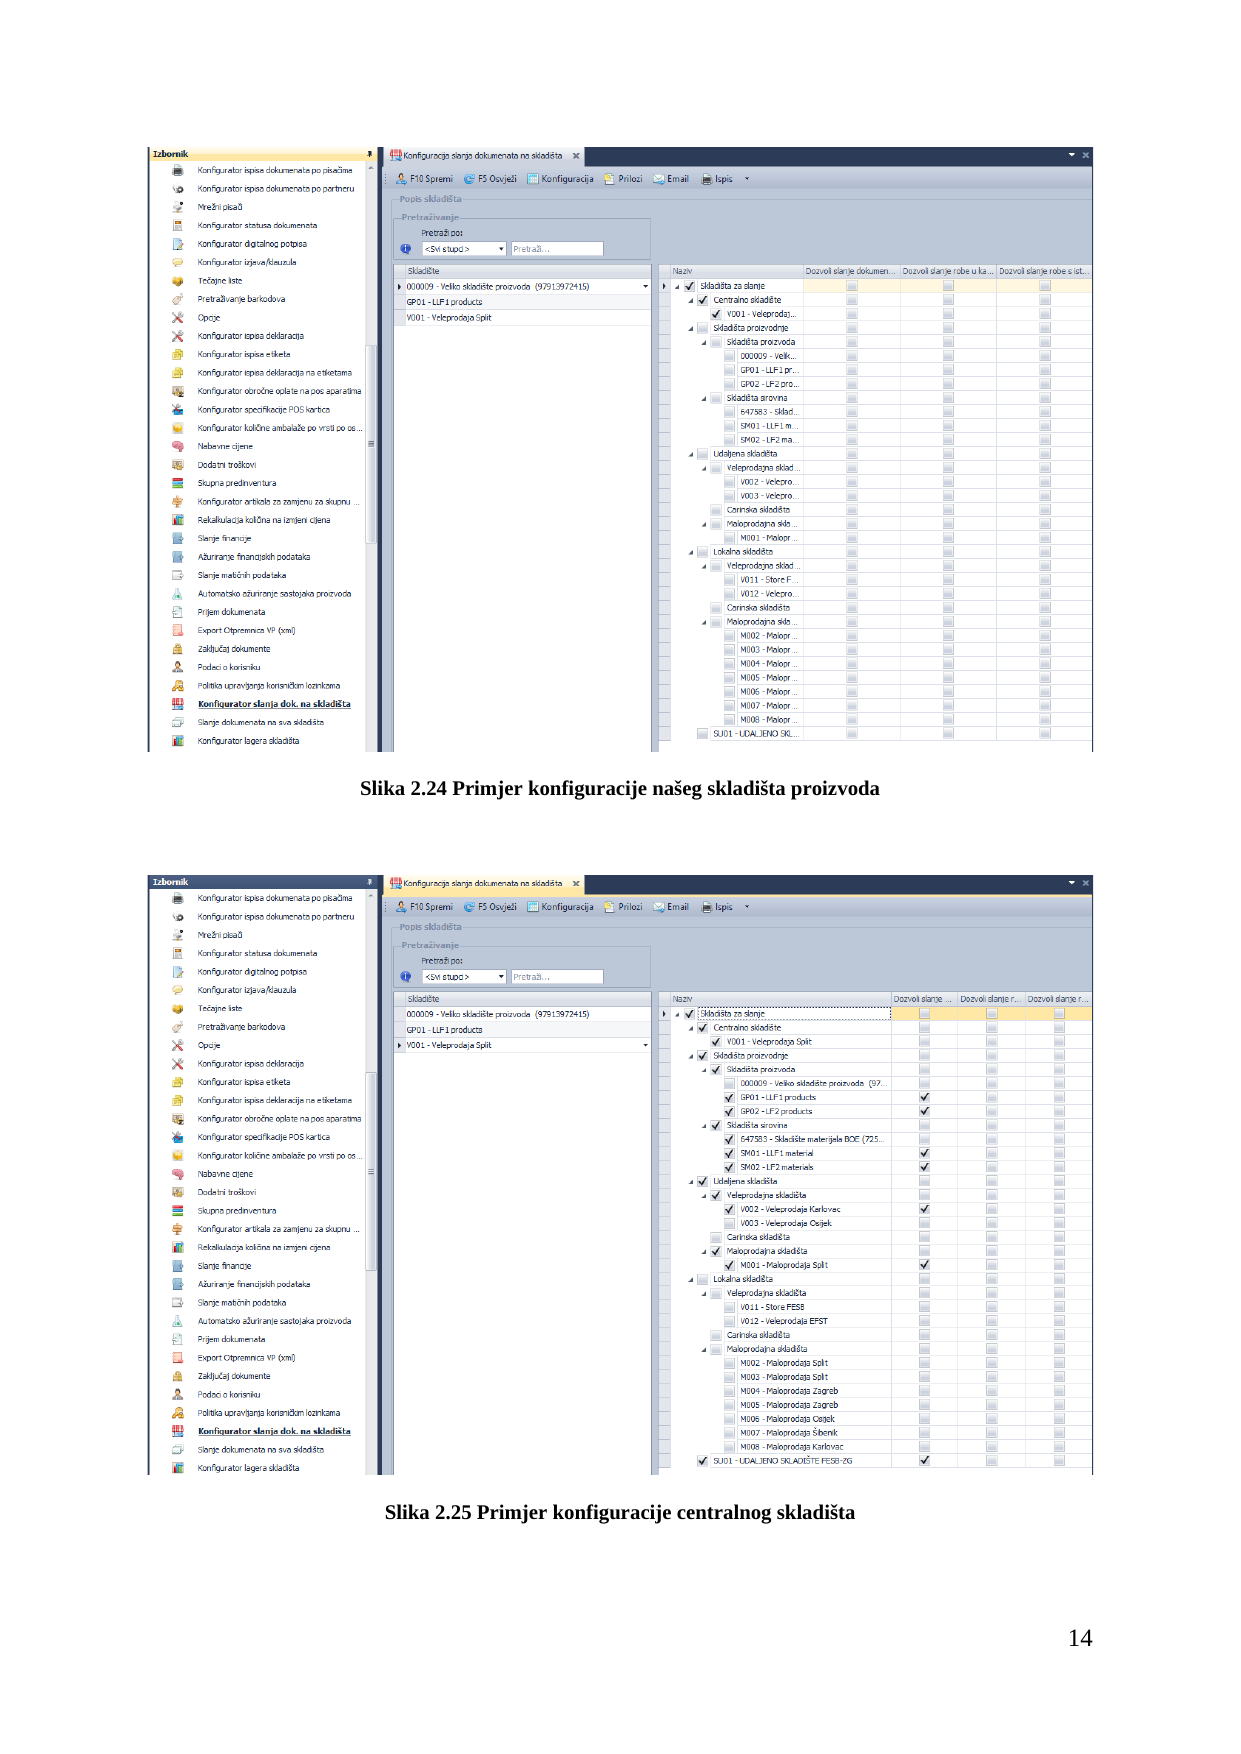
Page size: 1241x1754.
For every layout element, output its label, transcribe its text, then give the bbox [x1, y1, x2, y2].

picture [147, 147, 1094, 752]
picture [147, 875, 1094, 1475]
